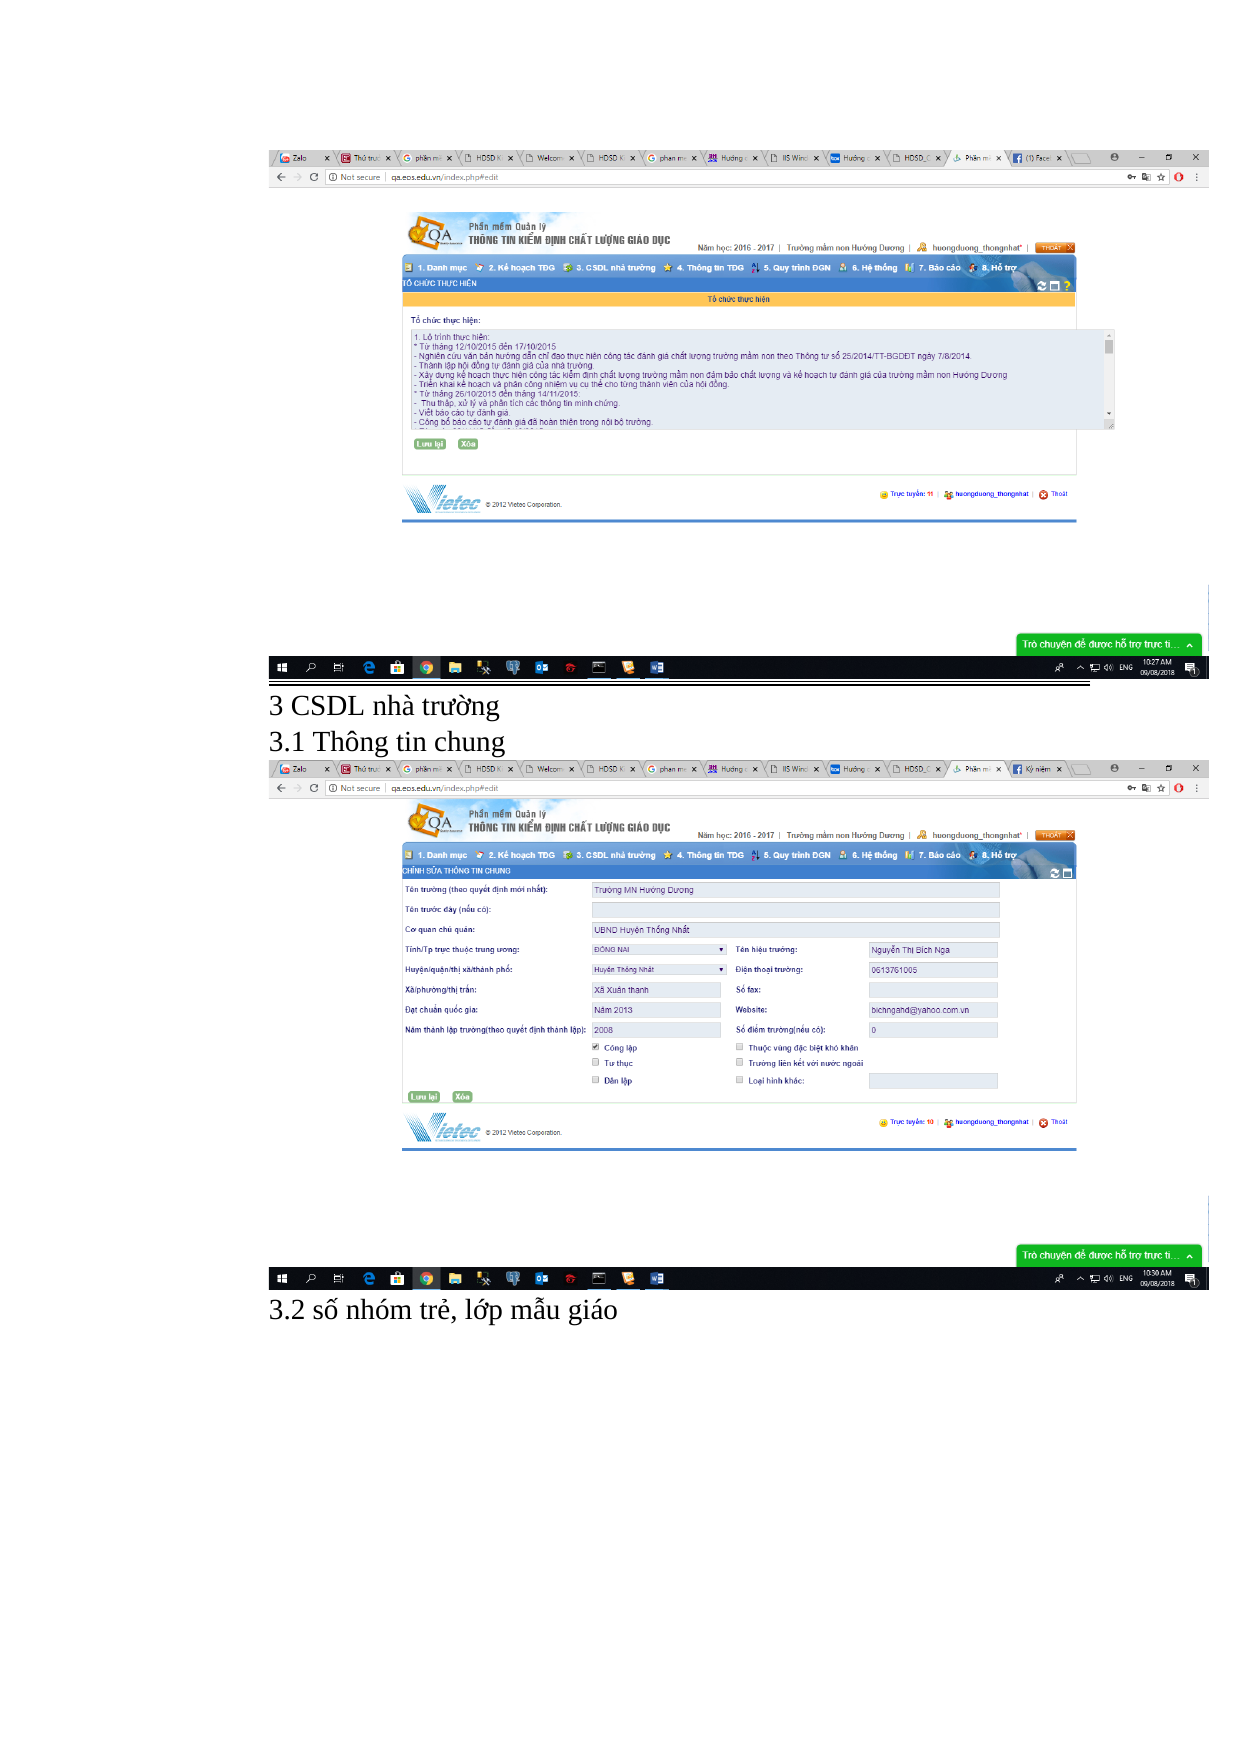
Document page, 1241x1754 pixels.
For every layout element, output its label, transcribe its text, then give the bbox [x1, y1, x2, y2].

list 3 CSDL nhà trường [269, 688, 1090, 722]
picture [268, 760, 1209, 1290]
list 3.2 số nhóm trẻ, lớp mẫu giáo [269, 1292, 1090, 1326]
picture [268, 150, 1209, 679]
list 3.1 Thông tin chung [269, 724, 1090, 758]
